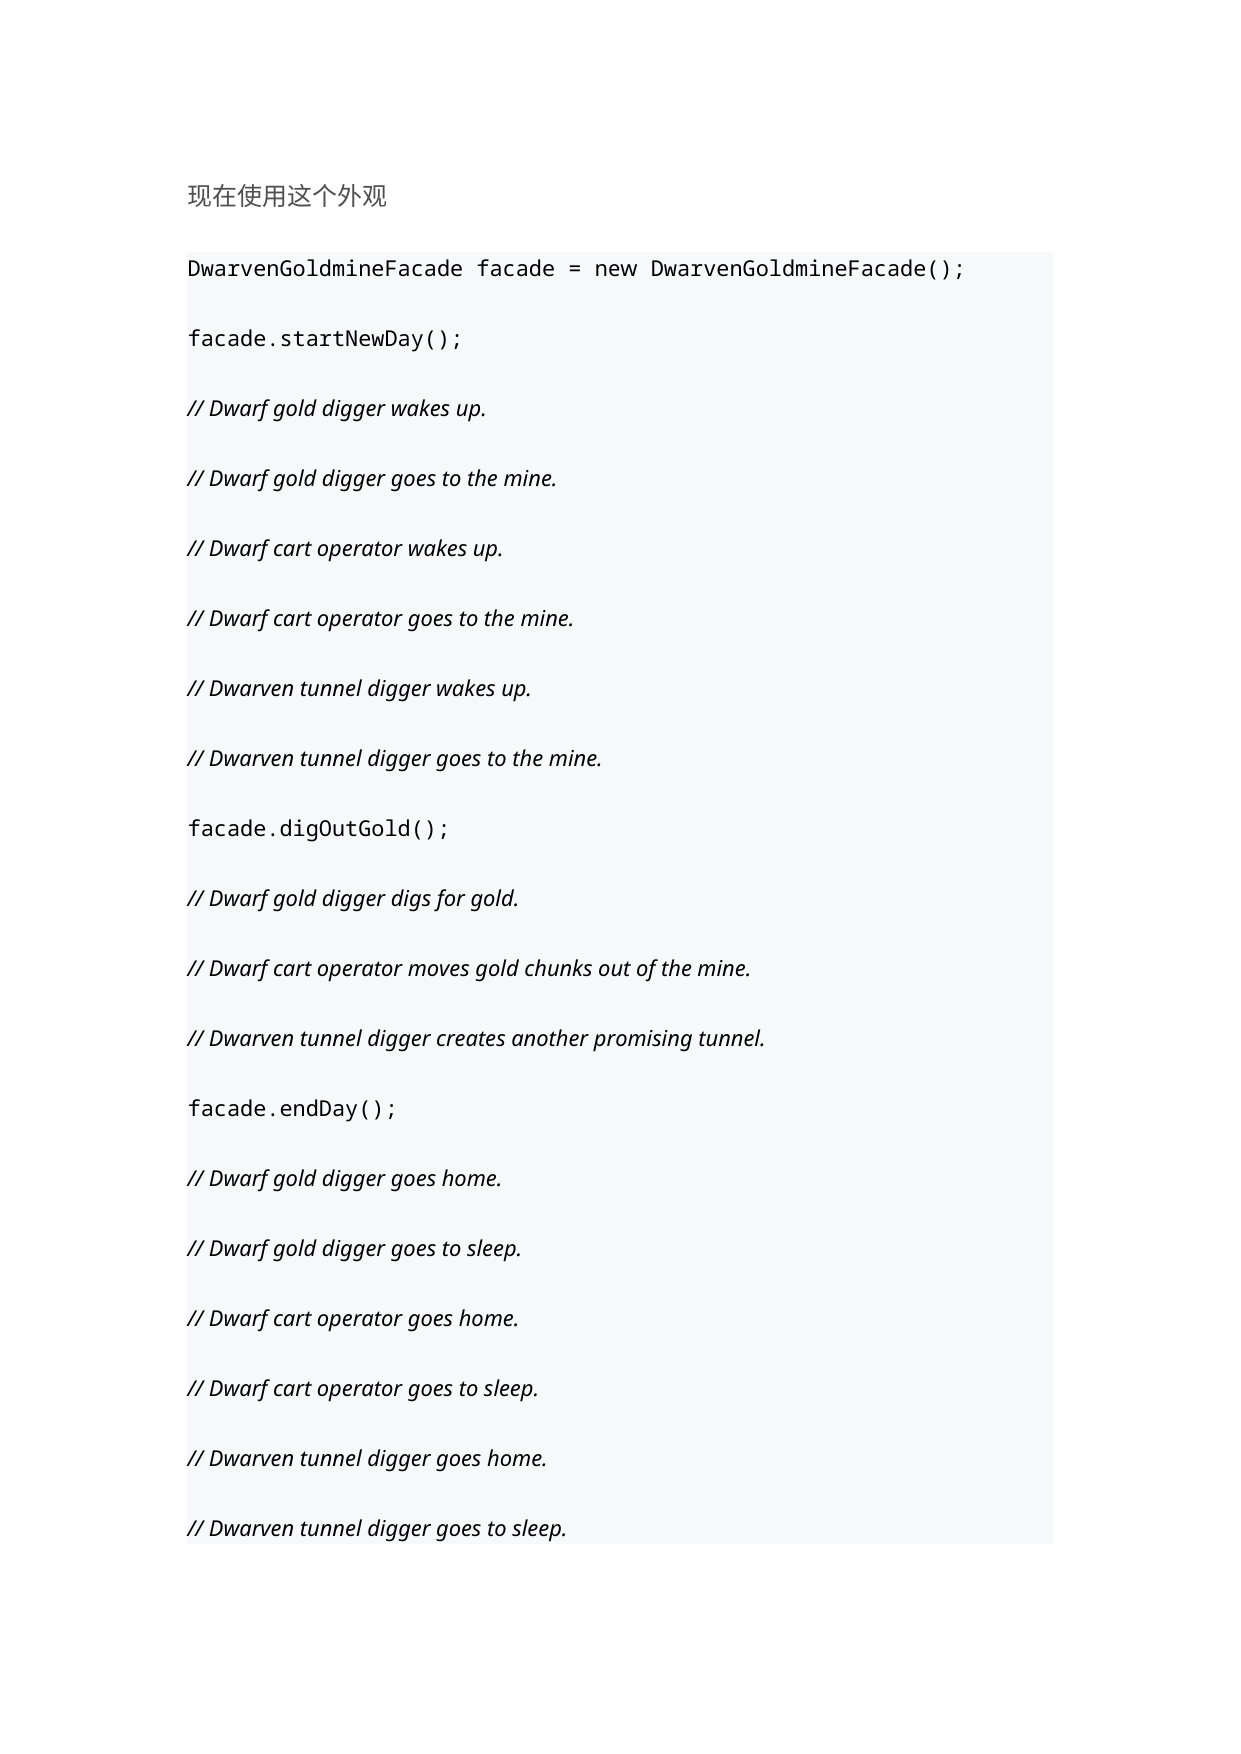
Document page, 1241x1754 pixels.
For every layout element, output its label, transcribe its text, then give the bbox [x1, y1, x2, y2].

text // Dwarven tunnel digger creates another promising tunnel. [187, 1022, 1053, 1054]
text // Dwarf cart operator goes to sleep. [187, 1372, 1053, 1404]
text // Dwarf gold digger digs for gold. [187, 882, 1053, 914]
text // Dwarven tunnel digger goes to sleep. [187, 1512, 1053, 1544]
text // Dwarf gold digger goes home. [187, 1162, 1053, 1194]
text DwarvenGoldmineFacade facade = new DwarvenGoldmineFacade(); [187, 252, 1053, 284]
text // Dwarven tunnel digger goes to the mine. [187, 742, 1053, 774]
text // Dwarven tunnel digger goes home. [187, 1442, 1053, 1474]
text // Dwarven tunnel digger wakes up. [187, 672, 1053, 704]
text // Dwarf gold digger goes to sleep. [187, 1232, 1053, 1264]
text // Dwarf cart operator goes home. [187, 1302, 1053, 1334]
text facade.digOutGold(); [187, 812, 1053, 844]
text // Dwarf cart operator moves gold chunks out of the mine. [187, 952, 1053, 984]
text facade.startNewDay(); [187, 322, 1053, 354]
text // Dwarf gold digger goes to the mine. [187, 462, 1053, 494]
text // Dwarf gold digger wakes up. [187, 392, 1053, 424]
text // Dwarf cart operator wakes up. [187, 532, 1053, 564]
text // Dwarf cart operator goes to the mine. [187, 602, 1053, 634]
text 现在使用这个外观 [187, 162, 1053, 227]
text facade.endDay(); [187, 1092, 1053, 1124]
